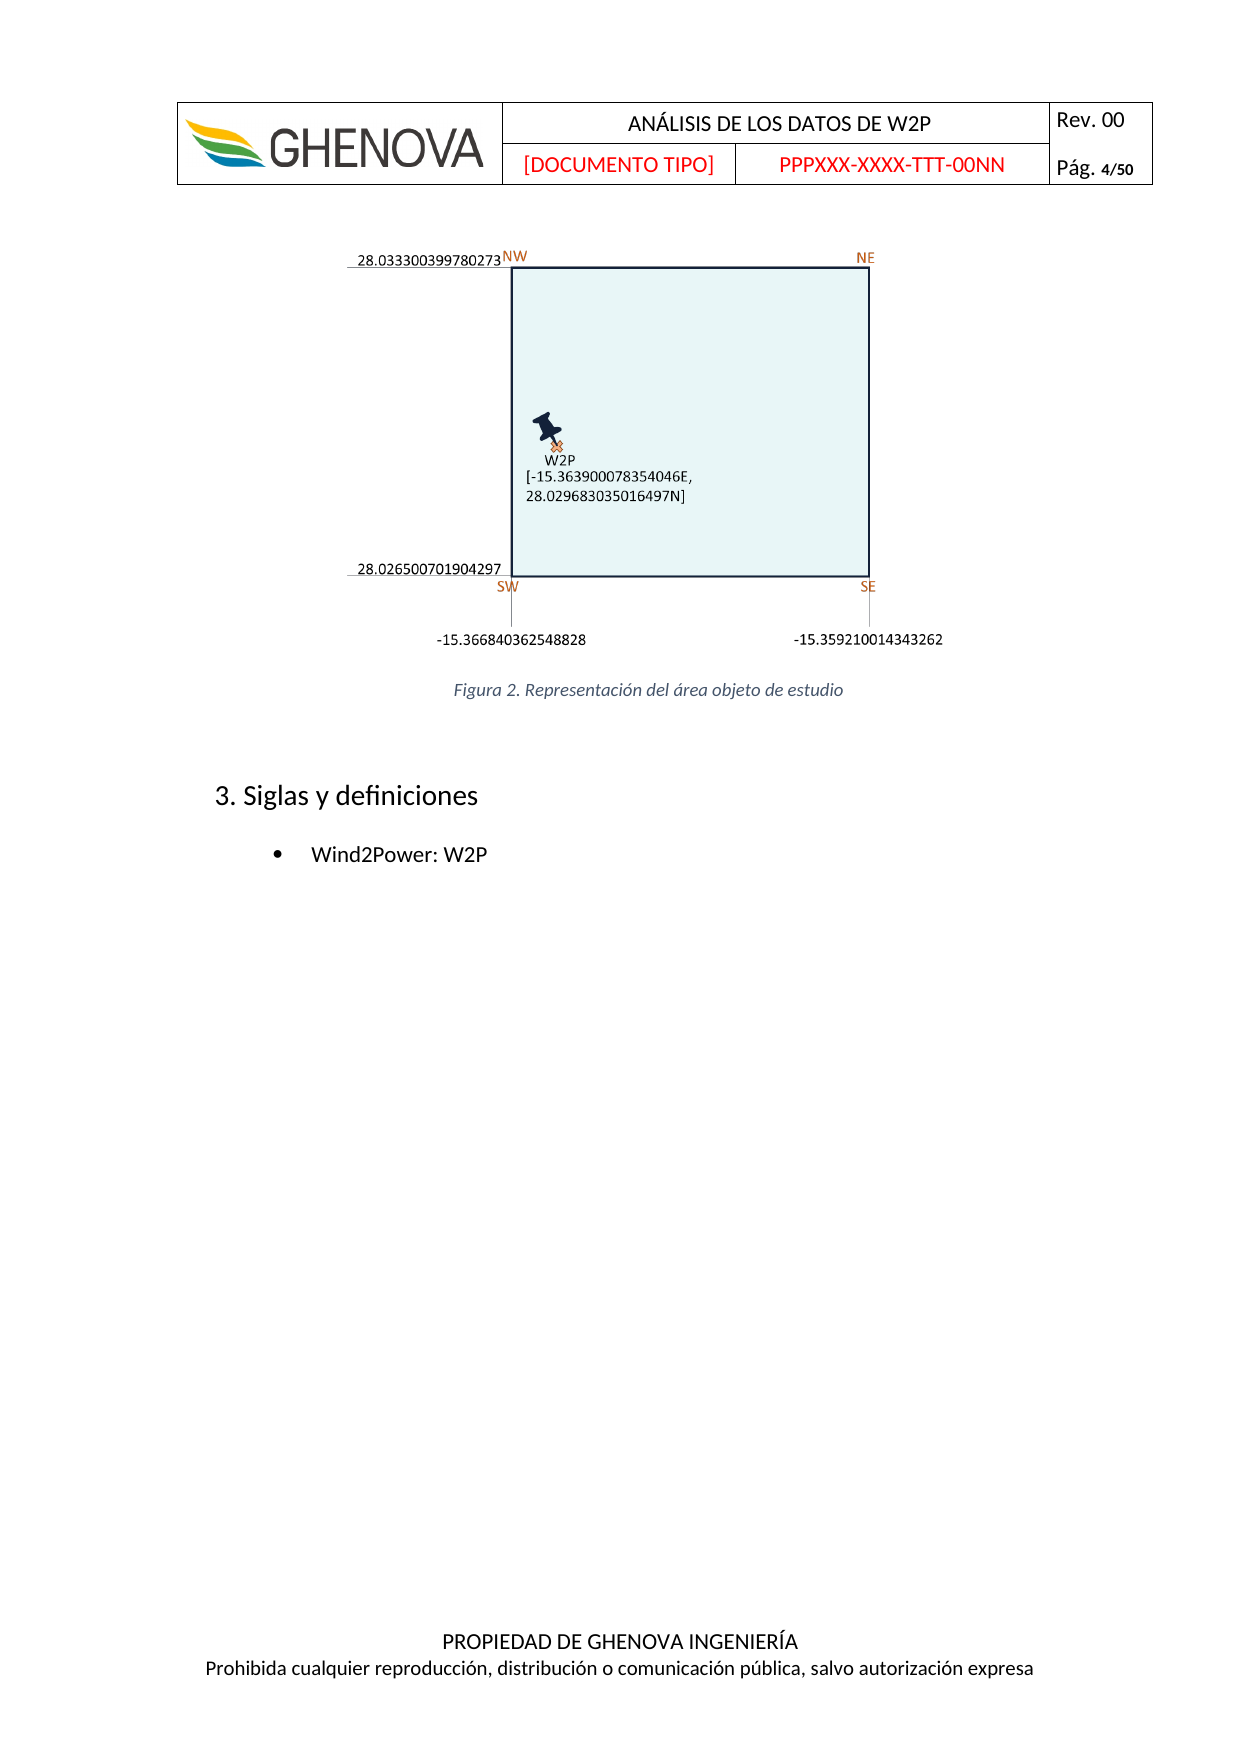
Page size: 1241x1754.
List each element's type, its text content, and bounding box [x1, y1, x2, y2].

picture [347, 240, 953, 659]
subtitle Siglas y definiciones [214, 777, 1063, 812]
picture [185, 119, 484, 167]
list Wind2Power: W2P [274, 840, 1063, 868]
